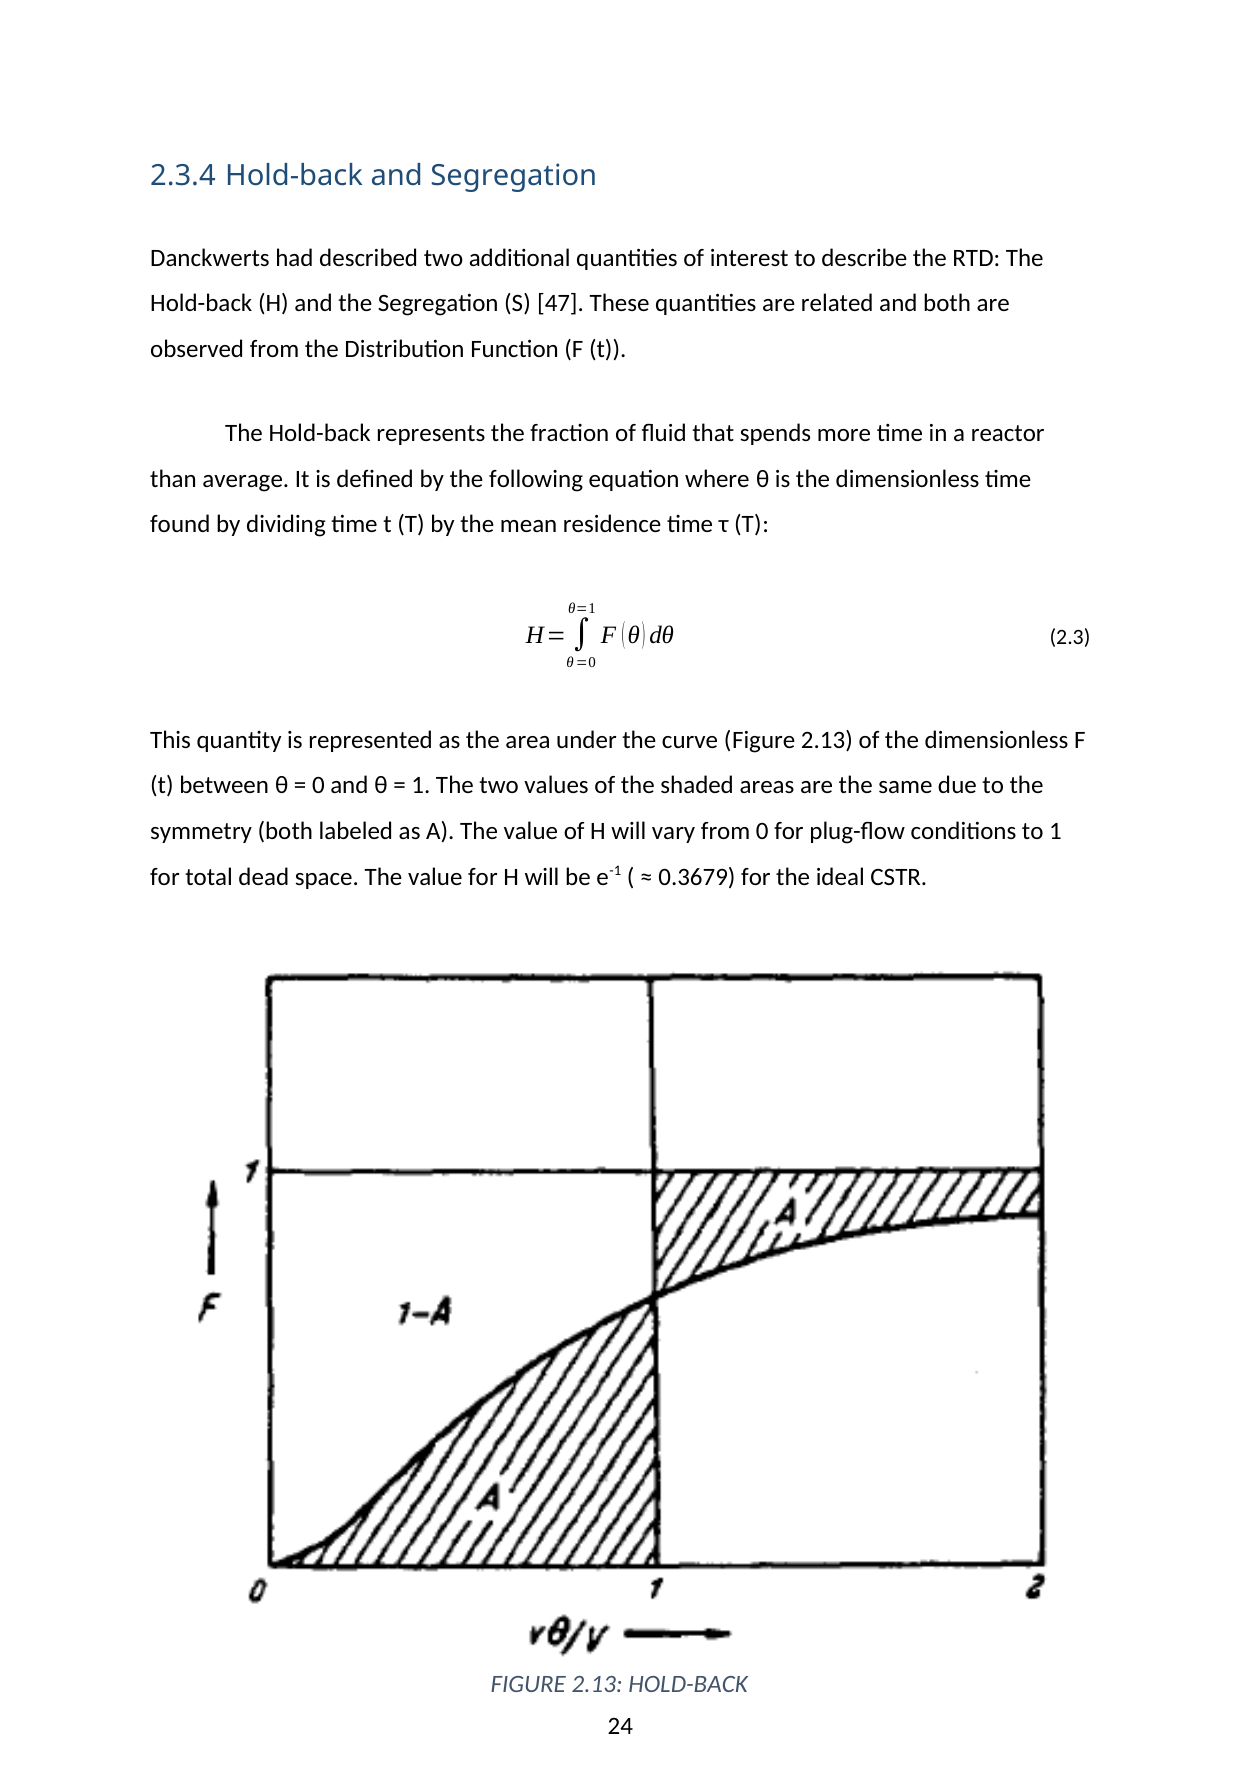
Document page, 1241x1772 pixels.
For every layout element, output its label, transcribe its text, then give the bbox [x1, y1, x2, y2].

picture [151, 949, 1091, 1659]
subtitle 2.3.4 Hold-back and Segregation [150, 154, 1090, 194]
text (2.3) [150, 600, 1090, 671]
text The Hold-back represents the fraction of fluid that spends more time in a reactor than average. It is defined by the following equation where θ is the dimensionless time found by dividing time t (T) by the mean residence time τ (T): [150, 417, 1090, 539]
text Danckwerts had described two additional quantities of interest to describe the RTD: The Hold-back (H) and the Segregation (S) [47]. These quantities are related and both are observed from the Distribution Function (F (t)). [150, 242, 1090, 364]
